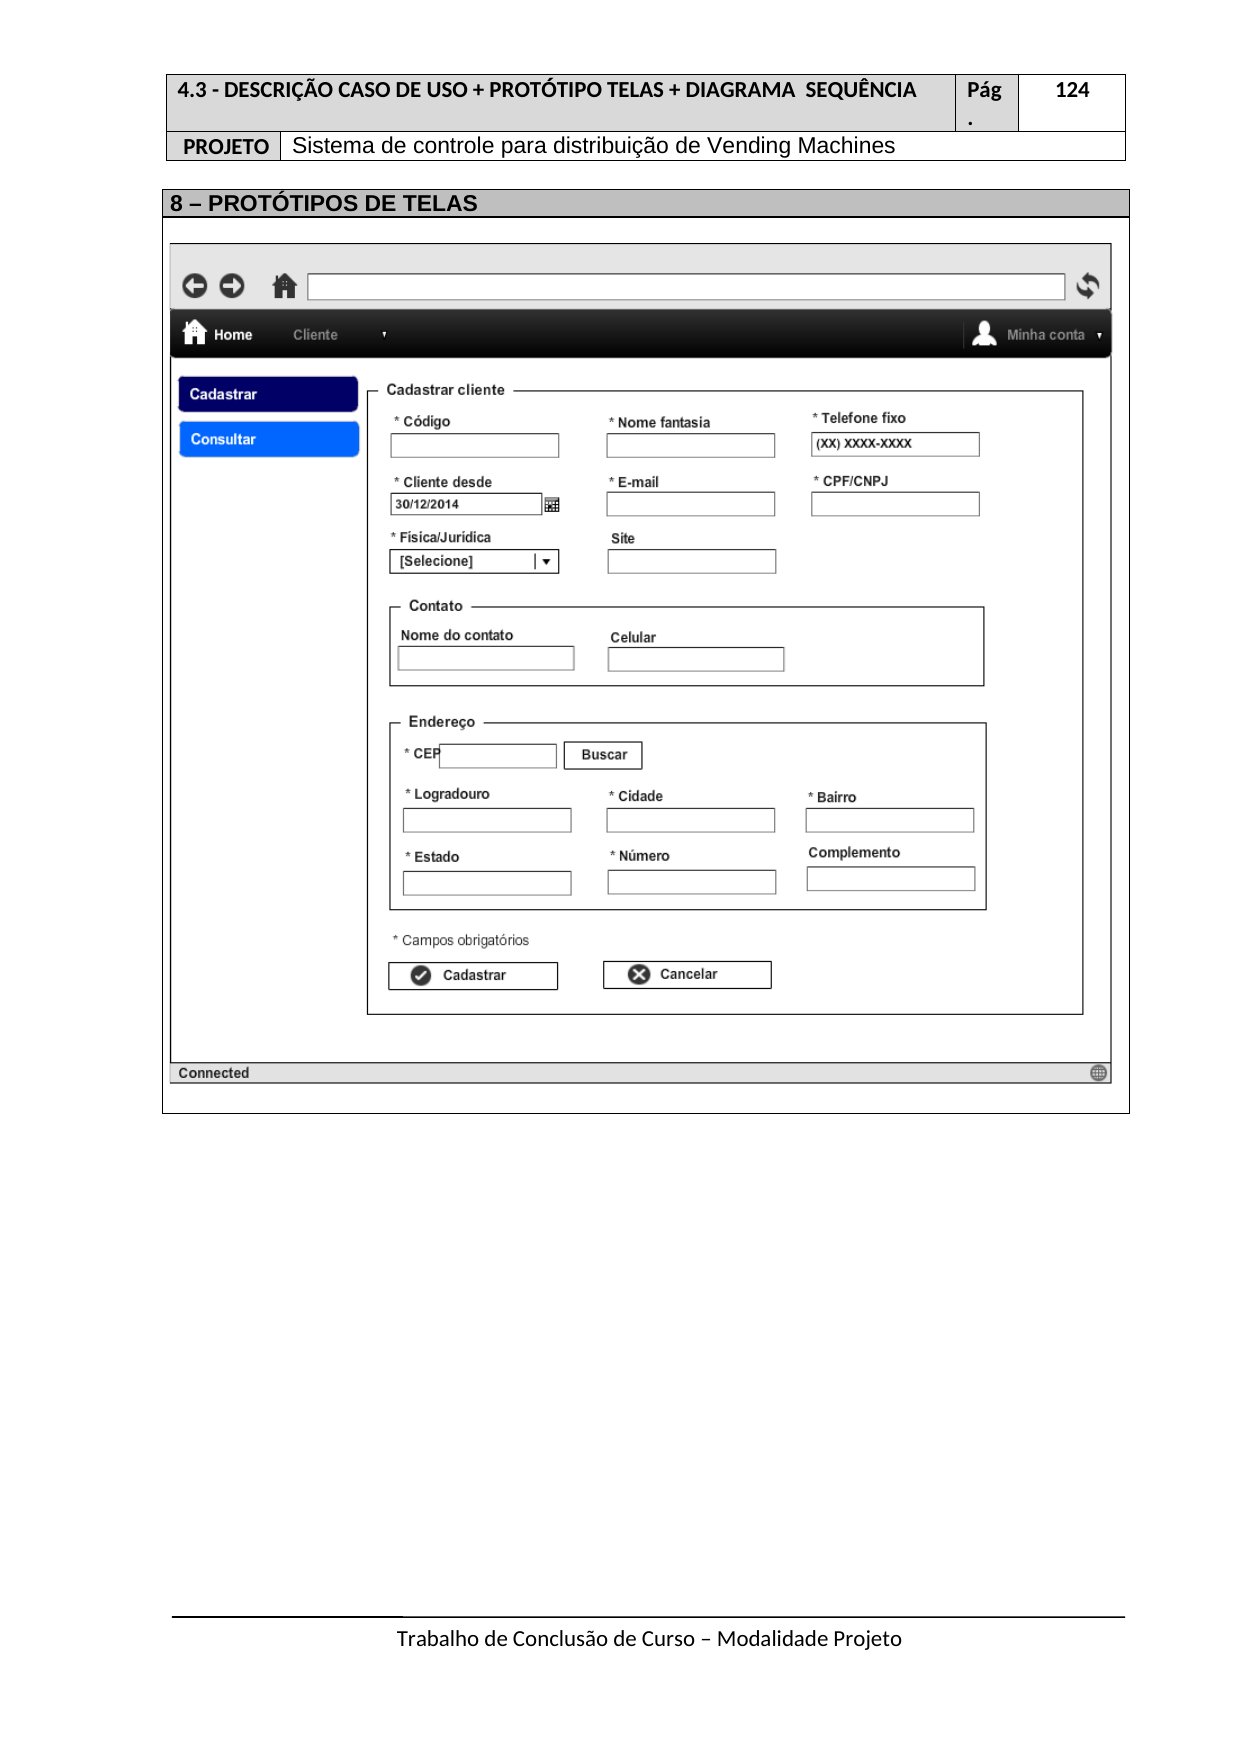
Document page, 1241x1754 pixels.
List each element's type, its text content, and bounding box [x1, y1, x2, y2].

table_header 8 – PROTÓTIPOS DE TELAS [163, 190, 1129, 216]
picture [169, 243, 1115, 1087]
table_cell [163, 218, 1129, 1113]
